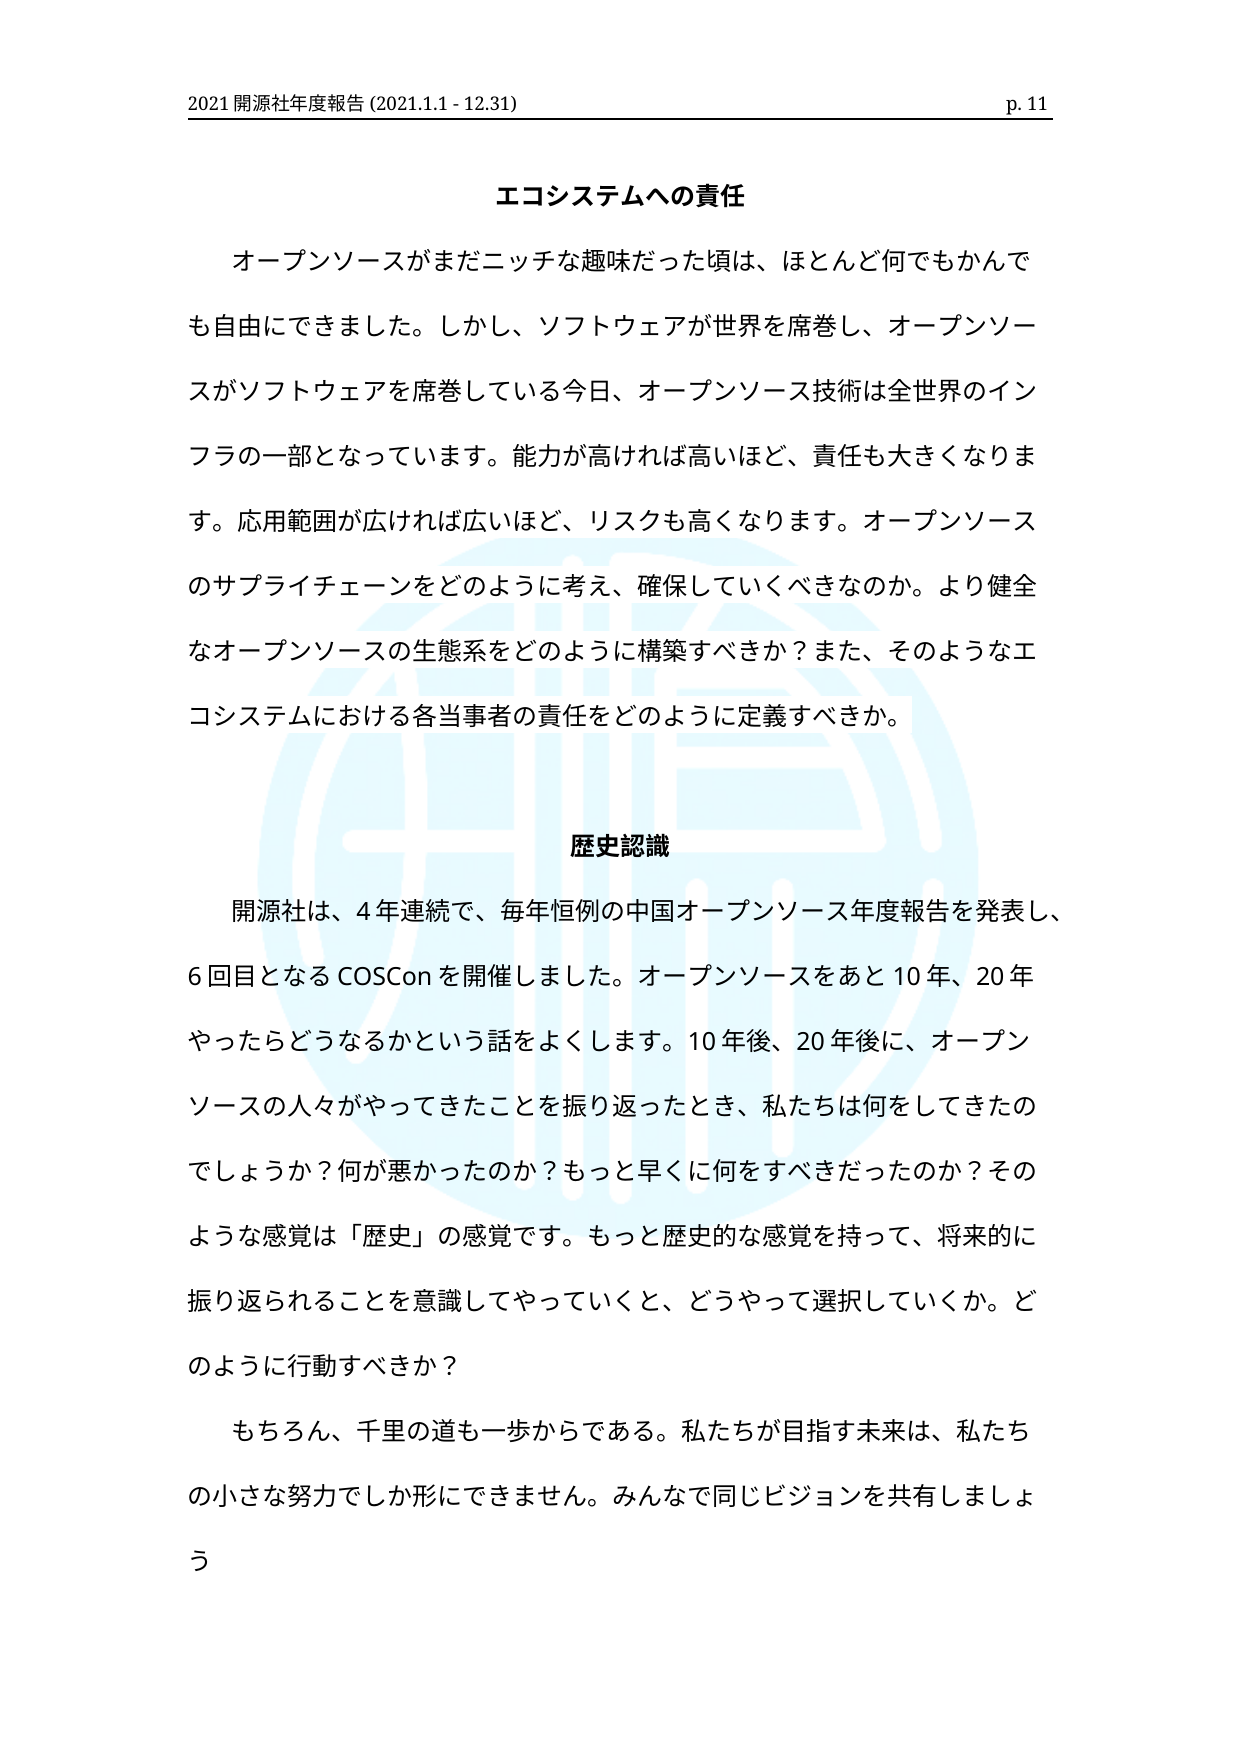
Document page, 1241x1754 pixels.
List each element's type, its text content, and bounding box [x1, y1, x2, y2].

text 歴史認識 [187, 812, 1053, 877]
text エコシステムへの責任 [187, 162, 1053, 227]
text 開源社は、4年連続で、毎年恒例の中国オープンソース年度報告を発表し、6回目となるCOSConを開催しました。オープンソースをあと10年、20年やったらどうなるかという話をよくします。10年後、20年後に、オープンソースの人々がやってきたことを振り返ったとき、私たちは何をしてきたのでしょうか？何が悪かったのか？もっと早くに何をすべきだったのか？そのような感覚は「歴史」の感覚です。もっと歴史的な感覚を持って、将来的に振り返られることを意識してやっていくと、どうやって選択していくか。どのように行動すべきか？ [187, 877, 1053, 1397]
text もちろん、千里の道も一歩からである。私たちが目指す未来は、私たちの小さな努力でしか形にできません。みんなで同じビジョンを共有しましょう [187, 1397, 1053, 1592]
text オープンソースがまだニッチな趣味だった頃は、ほとんど何でもかんでも自由にできました。しかし、ソフトウェアが世界を席巻し、オープンソースがソフトウェアを席巻している今日、オープンソース技術は全世界のインフラの一部となっています。能力が高ければ高いほど、責任も大きくなります。応用範囲が広ければ広いほど、リスクも高くなります。オープンソースのサプライチェーンをどのように考え、確保していくべきなのか。より健全なオープンソースの生態系をどのように構築すべきか？また、そのようなエコシステムにおける各当事者の責任をどのように定義すべきか。 [187, 227, 1053, 747]
